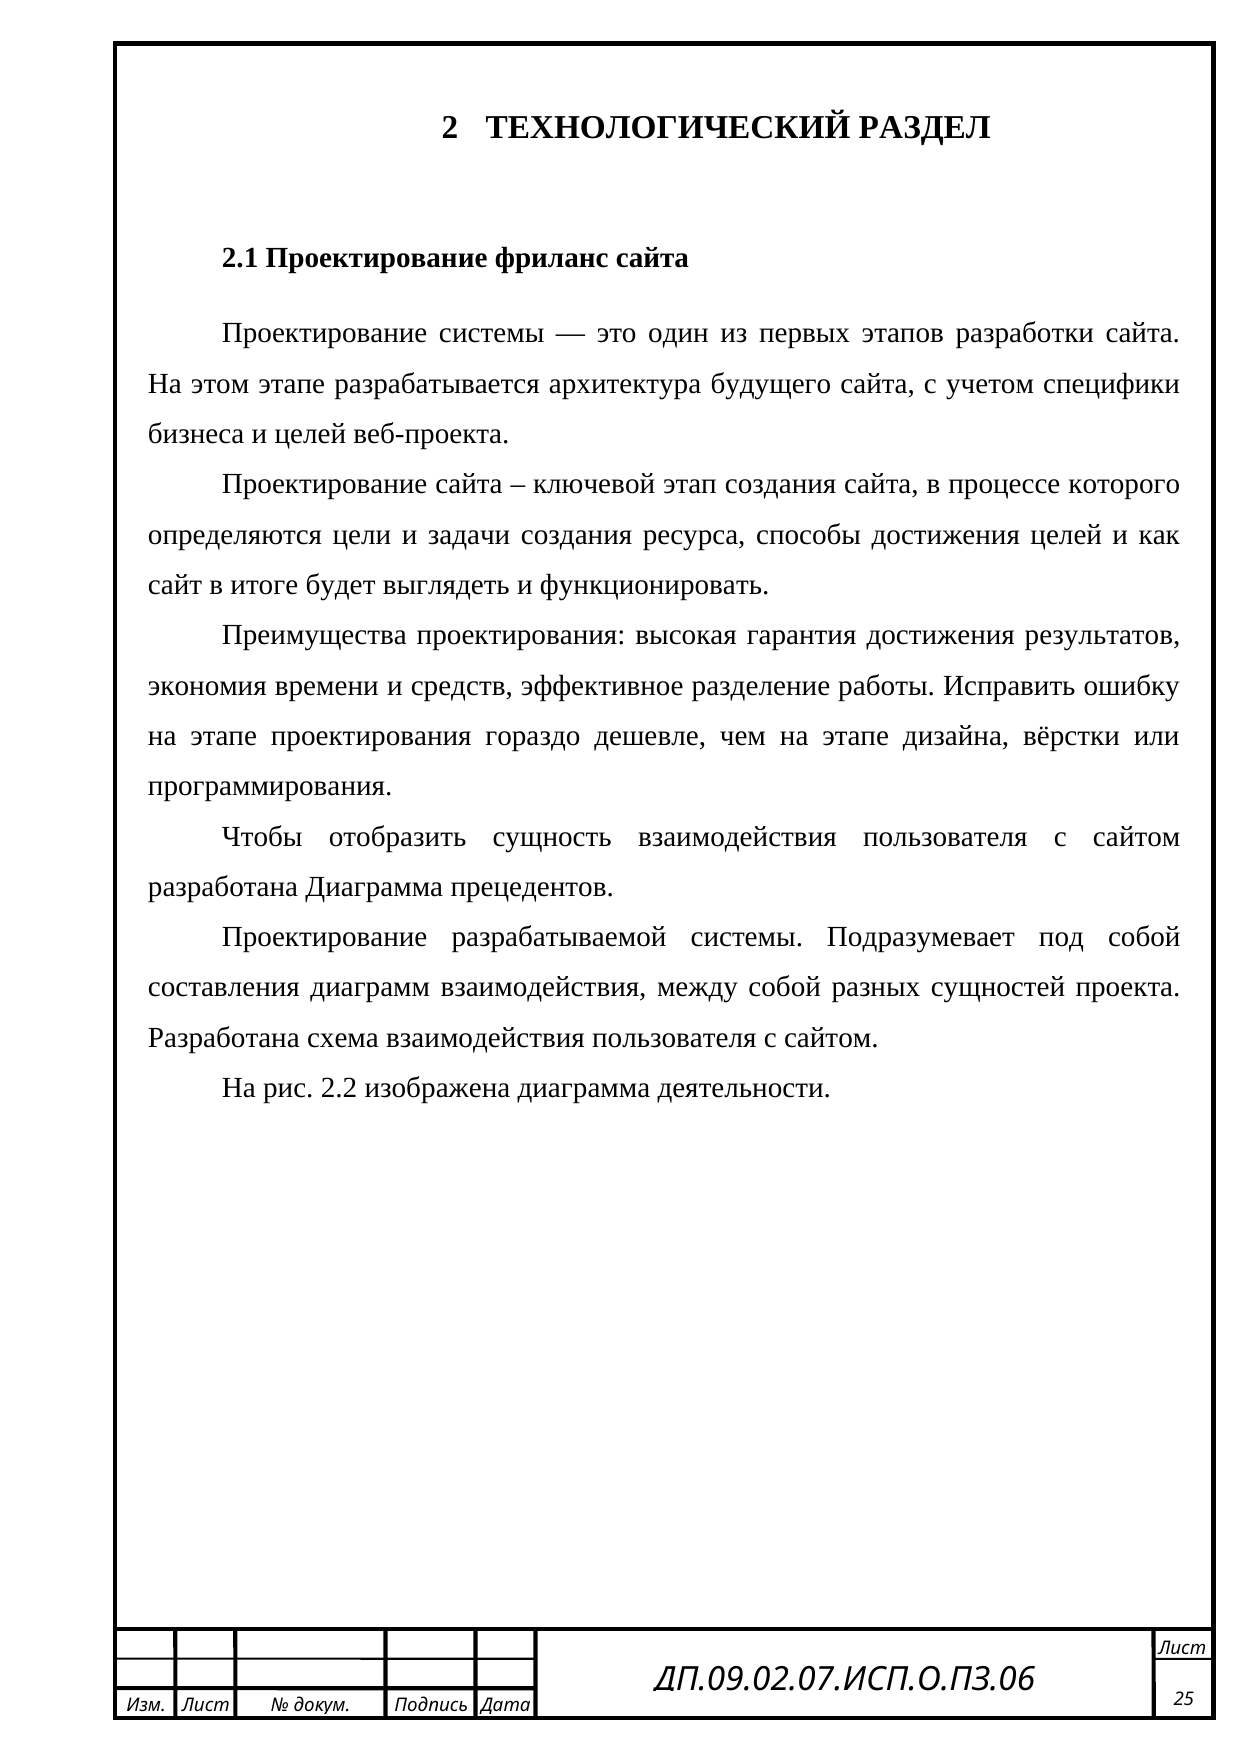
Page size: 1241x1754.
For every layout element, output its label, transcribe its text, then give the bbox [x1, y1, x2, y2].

text Чтобы отобразить сущность взаимодействия пользователя с сайтом разработана Диаграмма прецедентов. [148, 819, 1181, 902]
text Проектирование разрабатываемой системы. Подразумевает под собой составления диаграмм взаимодействия, между собой разных сущностей проекта. Разработана схема взаимодействия пользователя с сайтом. [148, 919, 1181, 1053]
subtitle 2.1 Проектирование фриланс сайта [148, 240, 1181, 274]
text Проектирование сайта – ключевой этап создания сайта, в процессе которого определяются цели и задачи создания ресурса, способы достижения целей и как сайт в итоге будет выглядеть и функционировать. [148, 466, 1181, 601]
text На рис. 2.2 изображена диаграмма деятельности. [148, 1070, 1181, 1104]
text Преимущества проектирования: высокая гарантия достижения результатов, экономия времени и средств, эффективное разделение работы. Исправить ошибку на этапе проектирования гораздо дешевле, чем на этапе дизайна, вёрстки или программирования. [148, 617, 1181, 802]
text Проектирование системы — это один из первых этапов разработки сайта. На этом этапе разрабатывается архитектура будущего сайта, с учетом специфики бизнеса и целей веб-проекта. [148, 316, 1181, 450]
subtitle ТЕХНОЛОГИЧЕСКИЙ РАЗДЕЛ [148, 107, 1211, 146]
